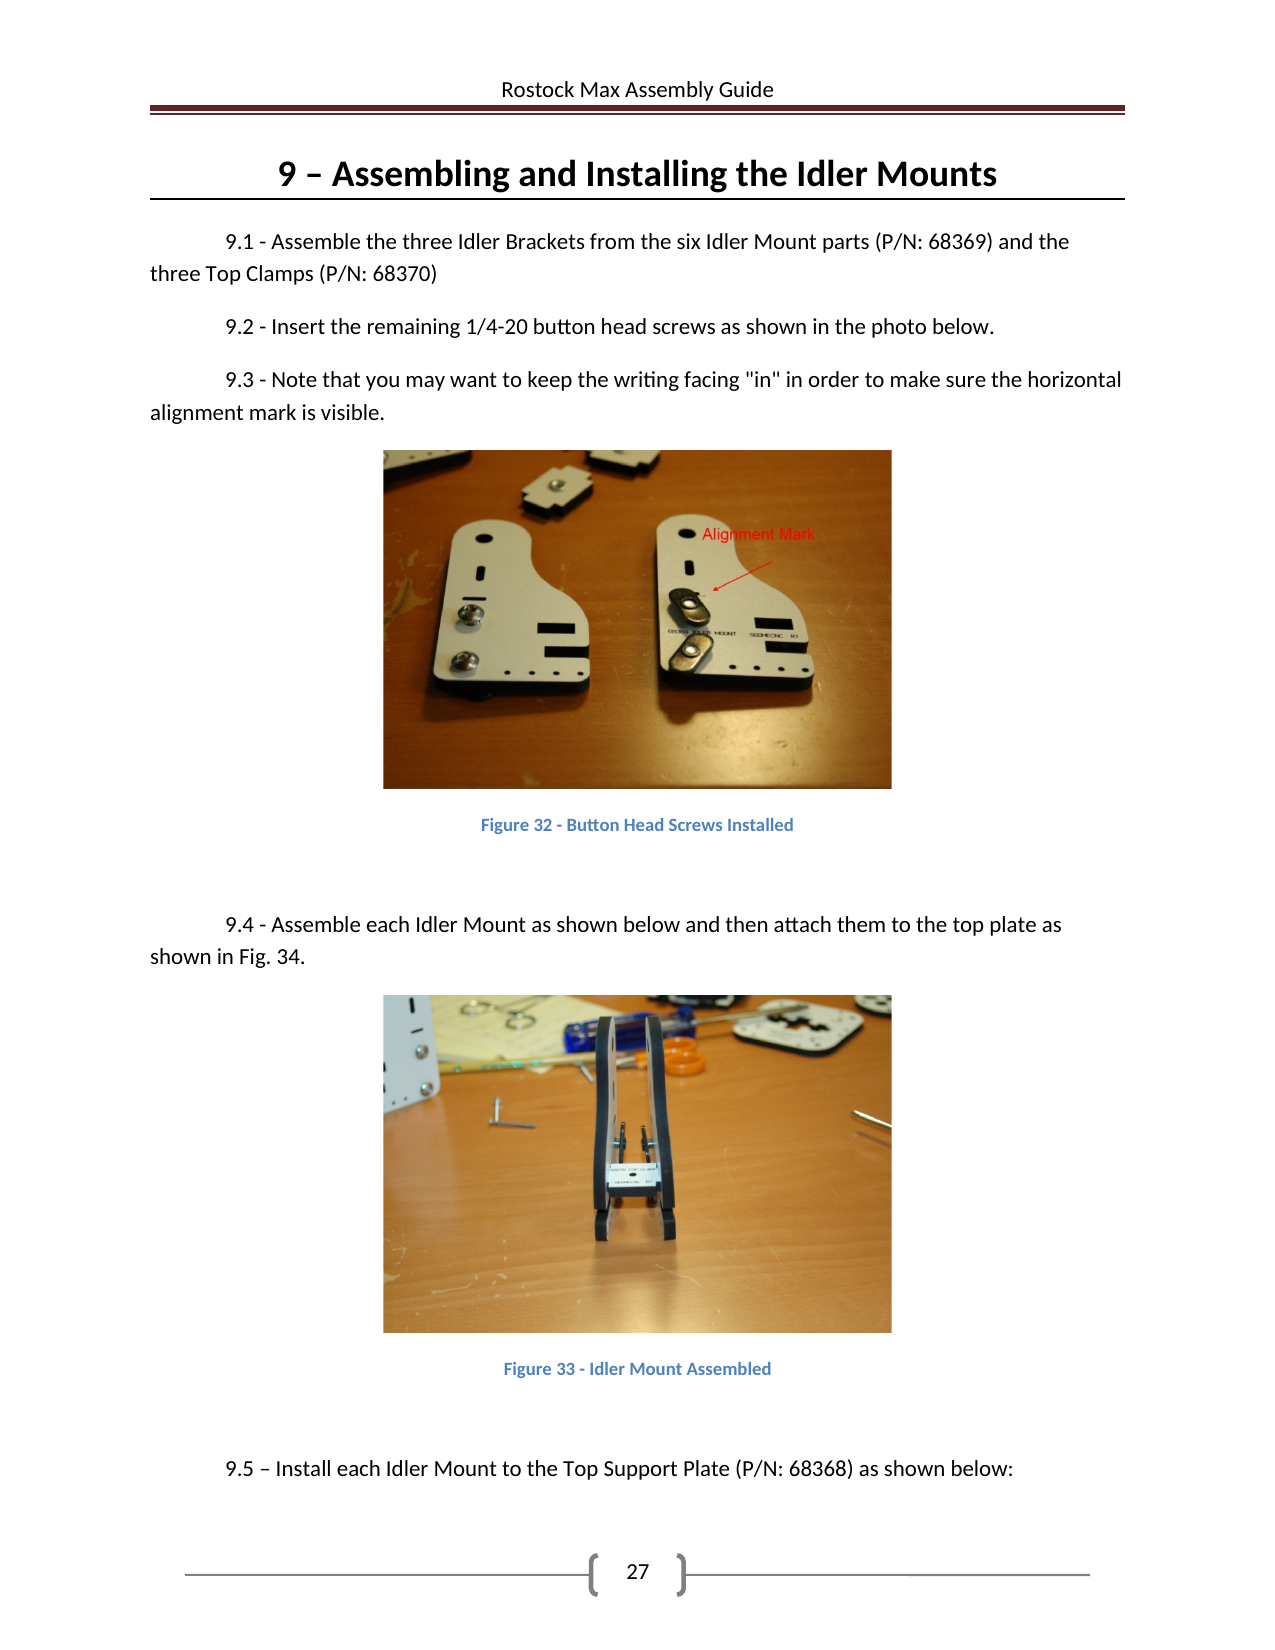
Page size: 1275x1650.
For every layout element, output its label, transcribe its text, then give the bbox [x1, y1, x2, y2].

subtitle 9 – Assembling and Installing the Idler Mounts [150, 150, 1125, 198]
text 9.3 - Note that you may want to keep the writing facing "in" in order to make sure the horizontal alignment mark is visible. [150, 365, 1125, 426]
text 9.4 - Assemble each Idler Mount as shown below and then attach them to the top plate as shown in Fig. 34. [150, 910, 1125, 970]
picture [383, 450, 892, 789]
text 9.5 – Install each Idler Mount to the Top Support Plate (P/N: 68368) as shown below: [150, 1454, 1125, 1482]
text 9.2 - Insert the remaining 1/4-20 button head screws as shown in the photo below. [150, 312, 1125, 340]
picture [383, 995, 892, 1333]
text 9.1 - Assemble the three Idler Brackets from the six Idler Mount parts (P/N: 68369) and the three Top Clamps (P/N: 68370) [150, 227, 1125, 287]
